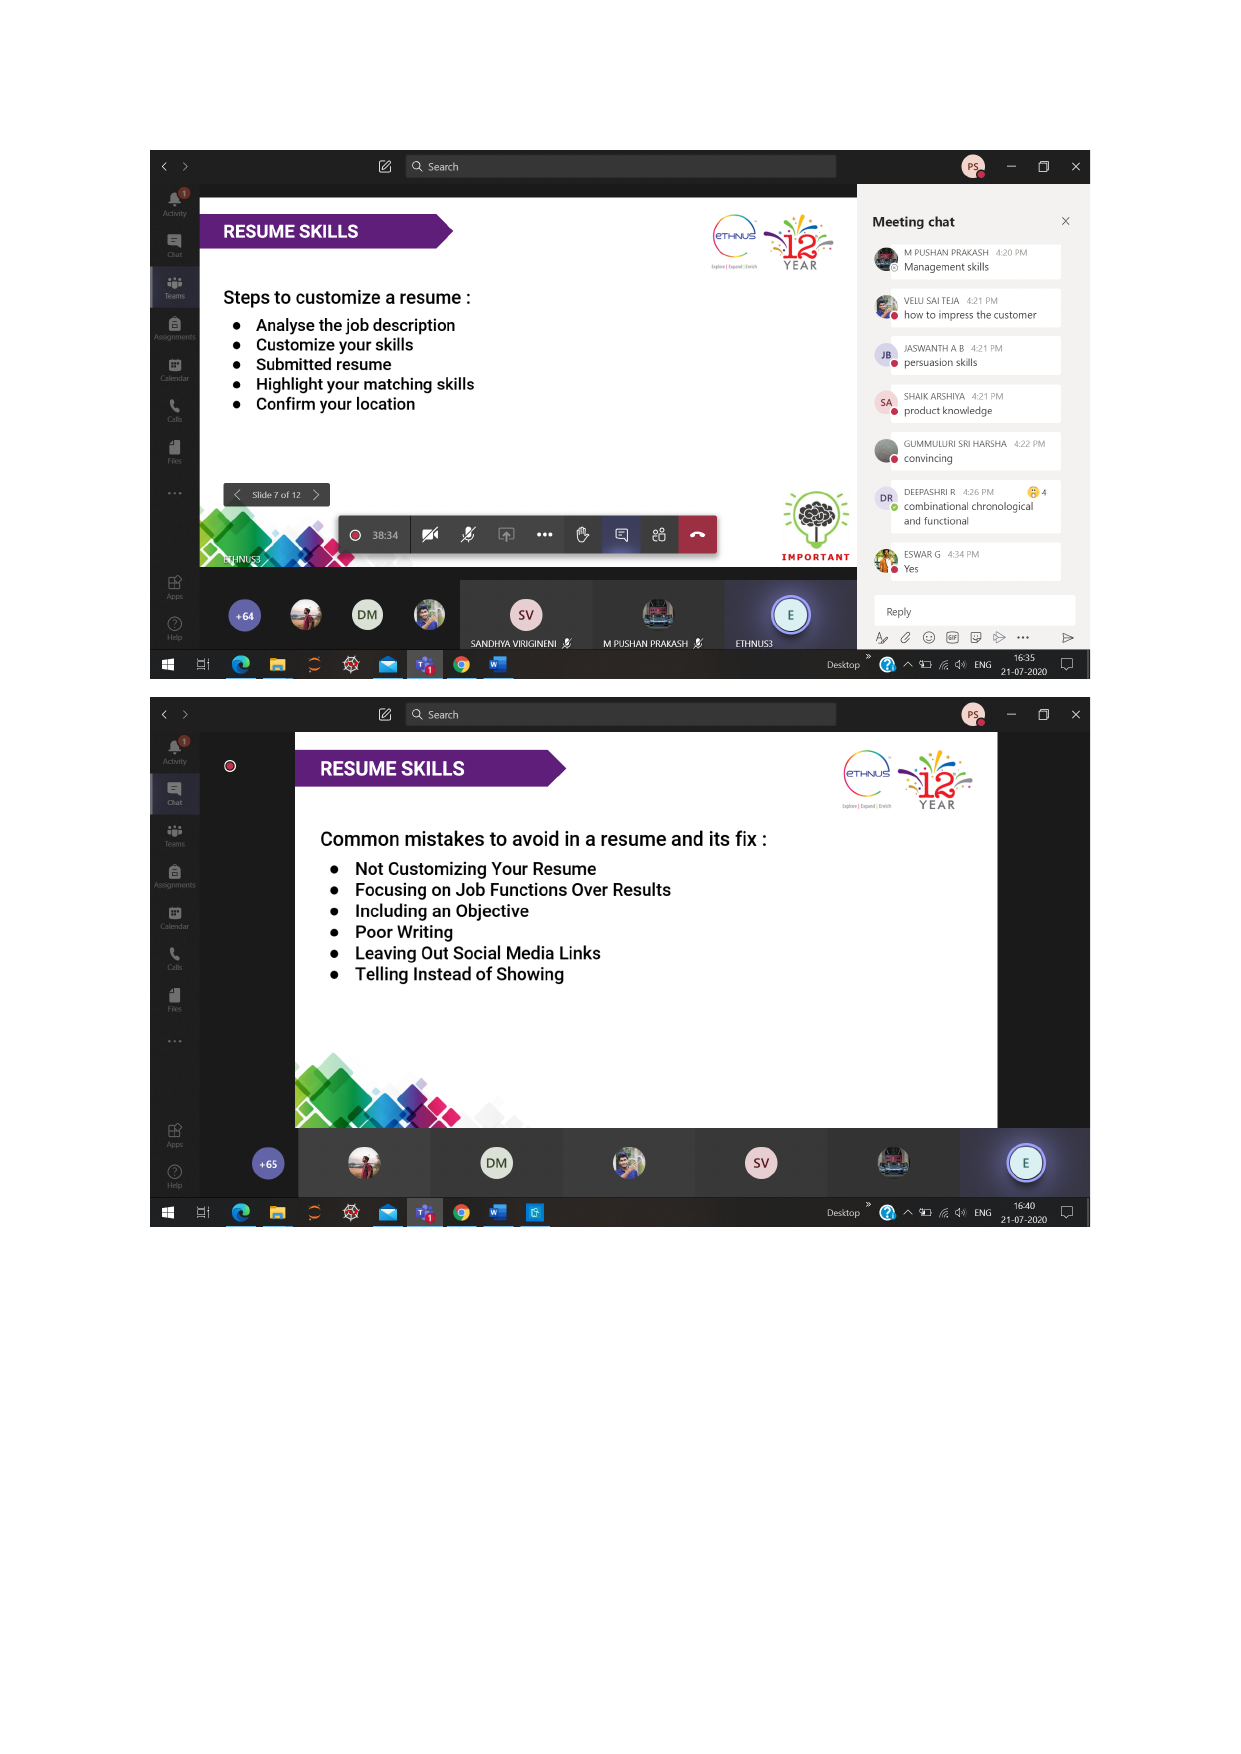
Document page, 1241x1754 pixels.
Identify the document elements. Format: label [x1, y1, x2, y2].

picture [150, 697, 1091, 1227]
picture [150, 150, 1091, 679]
